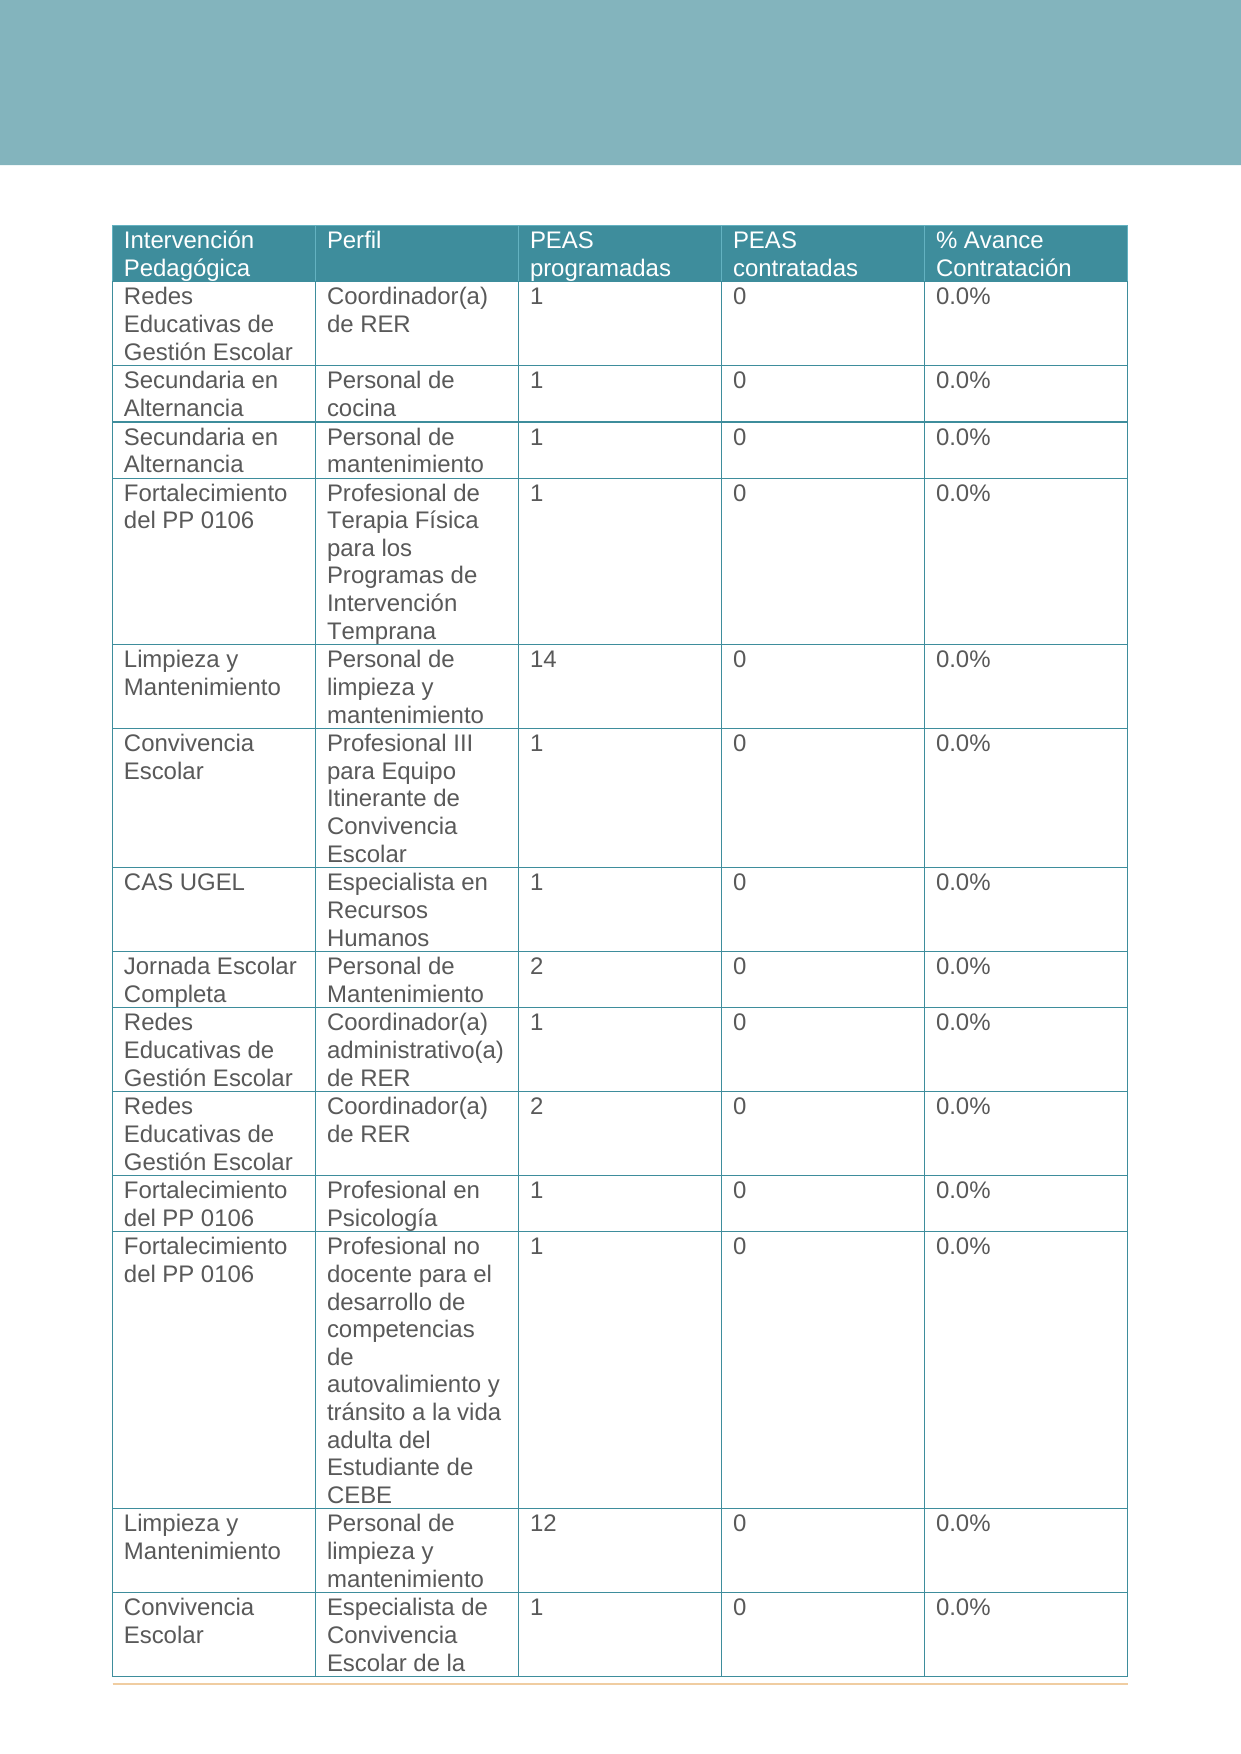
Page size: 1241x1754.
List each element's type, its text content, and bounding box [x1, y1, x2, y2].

table_cell Profesional en Psicología [316, 1176, 518, 1231]
table_cell 1 [519, 1008, 721, 1091]
table_cell 0.0% [925, 1176, 1127, 1231]
table_cell 0 [722, 366, 924, 421]
table_cell Profesional de Terapia Física para los Programas de Intervención Temprana [316, 479, 518, 644]
table_cell 0.0% [925, 1008, 1127, 1091]
table_cell Redes Educativas de Gestión Escolar [113, 1008, 315, 1091]
table_header PEAS contratadas [722, 226, 924, 281]
table_cell 1 [519, 366, 721, 421]
table_cell 1 [519, 479, 721, 644]
table_cell Redes Educativas de Gestión Escolar [113, 1092, 315, 1175]
table_cell 0 [722, 1509, 924, 1592]
table_cell Coordinador(a) de RER [316, 282, 518, 365]
table_cell 0.0% [925, 868, 1127, 951]
table_cell Personal de cocina [316, 366, 518, 421]
table_cell Personal de Mantenimiento [316, 952, 518, 1007]
table_cell 1 [519, 1176, 721, 1231]
table_cell 0 [722, 479, 924, 644]
table_cell Redes Educativas de Gestión Escolar [113, 282, 315, 365]
table_cell Profesional III para Equipo Itinerante de Convivencia Escolar [316, 729, 518, 867]
table_cell 0.0% [925, 282, 1127, 365]
table_cell 1 [519, 282, 721, 365]
table_cell 0.0% [925, 423, 1127, 478]
table_header PEAS programadas [519, 226, 721, 281]
table_cell Especialista en Recursos Humanos [316, 868, 518, 951]
table_cell 0 [722, 1008, 924, 1091]
table_cell 1 [519, 423, 721, 478]
table_cell Limpieza y Mantenimiento [113, 645, 315, 728]
table_cell Coordinador(a) administrativo(a) de RER [316, 1008, 518, 1091]
table_cell 0 [722, 952, 924, 1007]
table_cell 0 [722, 1176, 924, 1231]
table_cell Profesional no docente para el desarrollo de competencias de autovalimiento y tránsito a la vida adulta del Estudiante de CEBE [316, 1232, 518, 1508]
table_cell 0.0% [925, 1593, 1127, 1676]
table_cell 0.0% [925, 729, 1127, 867]
table_cell 0 [722, 1593, 924, 1676]
table_cell 1 [519, 729, 721, 867]
table_cell 0.0% [925, 1509, 1127, 1592]
table_header % Avance Contratación [925, 226, 1127, 281]
table_cell 0.0% [925, 1232, 1127, 1508]
table_header Perfil [316, 226, 518, 281]
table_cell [316, 1593, 518, 1676]
table_cell 0 [722, 423, 924, 478]
table_cell 2 [519, 1092, 721, 1175]
table_cell 12 [519, 1509, 721, 1592]
table_cell 1 [519, 1593, 721, 1676]
table_header Intervención Pedagógica [113, 226, 315, 281]
table_cell Jornada Escolar Completa [113, 952, 315, 1007]
table_cell Secundaria en Alternancia [113, 366, 315, 421]
table_cell Secundaria en Alternancia [113, 423, 315, 478]
table_cell 0 [722, 729, 924, 867]
table_cell CAS UGEL [113, 868, 315, 951]
table_cell 0 [722, 868, 924, 951]
table_cell Fortalecimiento del PP 0106 [113, 1176, 315, 1231]
table_cell 1 [519, 868, 721, 951]
table_cell 0.0% [925, 479, 1127, 644]
table_cell 0 [722, 645, 924, 728]
table_cell 2 [519, 952, 721, 1007]
table_cell 0.0% [925, 366, 1127, 421]
table_cell 0 [722, 282, 924, 365]
table_cell Convivencia Escolar [113, 729, 315, 867]
table_cell Limpieza y Mantenimiento [113, 1509, 315, 1592]
table_cell 0.0% [925, 1092, 1127, 1175]
table_cell Fortalecimiento del PP 0106 [113, 479, 315, 644]
table_cell 0.0% [925, 952, 1127, 1007]
table_cell Personal de mantenimiento [316, 423, 518, 478]
table_cell Personal de limpieza y mantenimiento [316, 645, 518, 728]
table_cell 0.0% [925, 645, 1127, 728]
table_cell Convivencia Escolar [113, 1593, 315, 1676]
table_cell 14 [519, 645, 721, 728]
table_cell 0 [722, 1232, 924, 1508]
table_cell 0 [722, 1092, 924, 1175]
table_cell 1 [519, 1232, 721, 1508]
table_cell Coordinador(a) de RER [316, 1092, 518, 1175]
table_cell Personal de limpieza y mantenimiento [316, 1509, 518, 1592]
table_cell Fortalecimiento del PP 0106 [113, 1232, 315, 1508]
